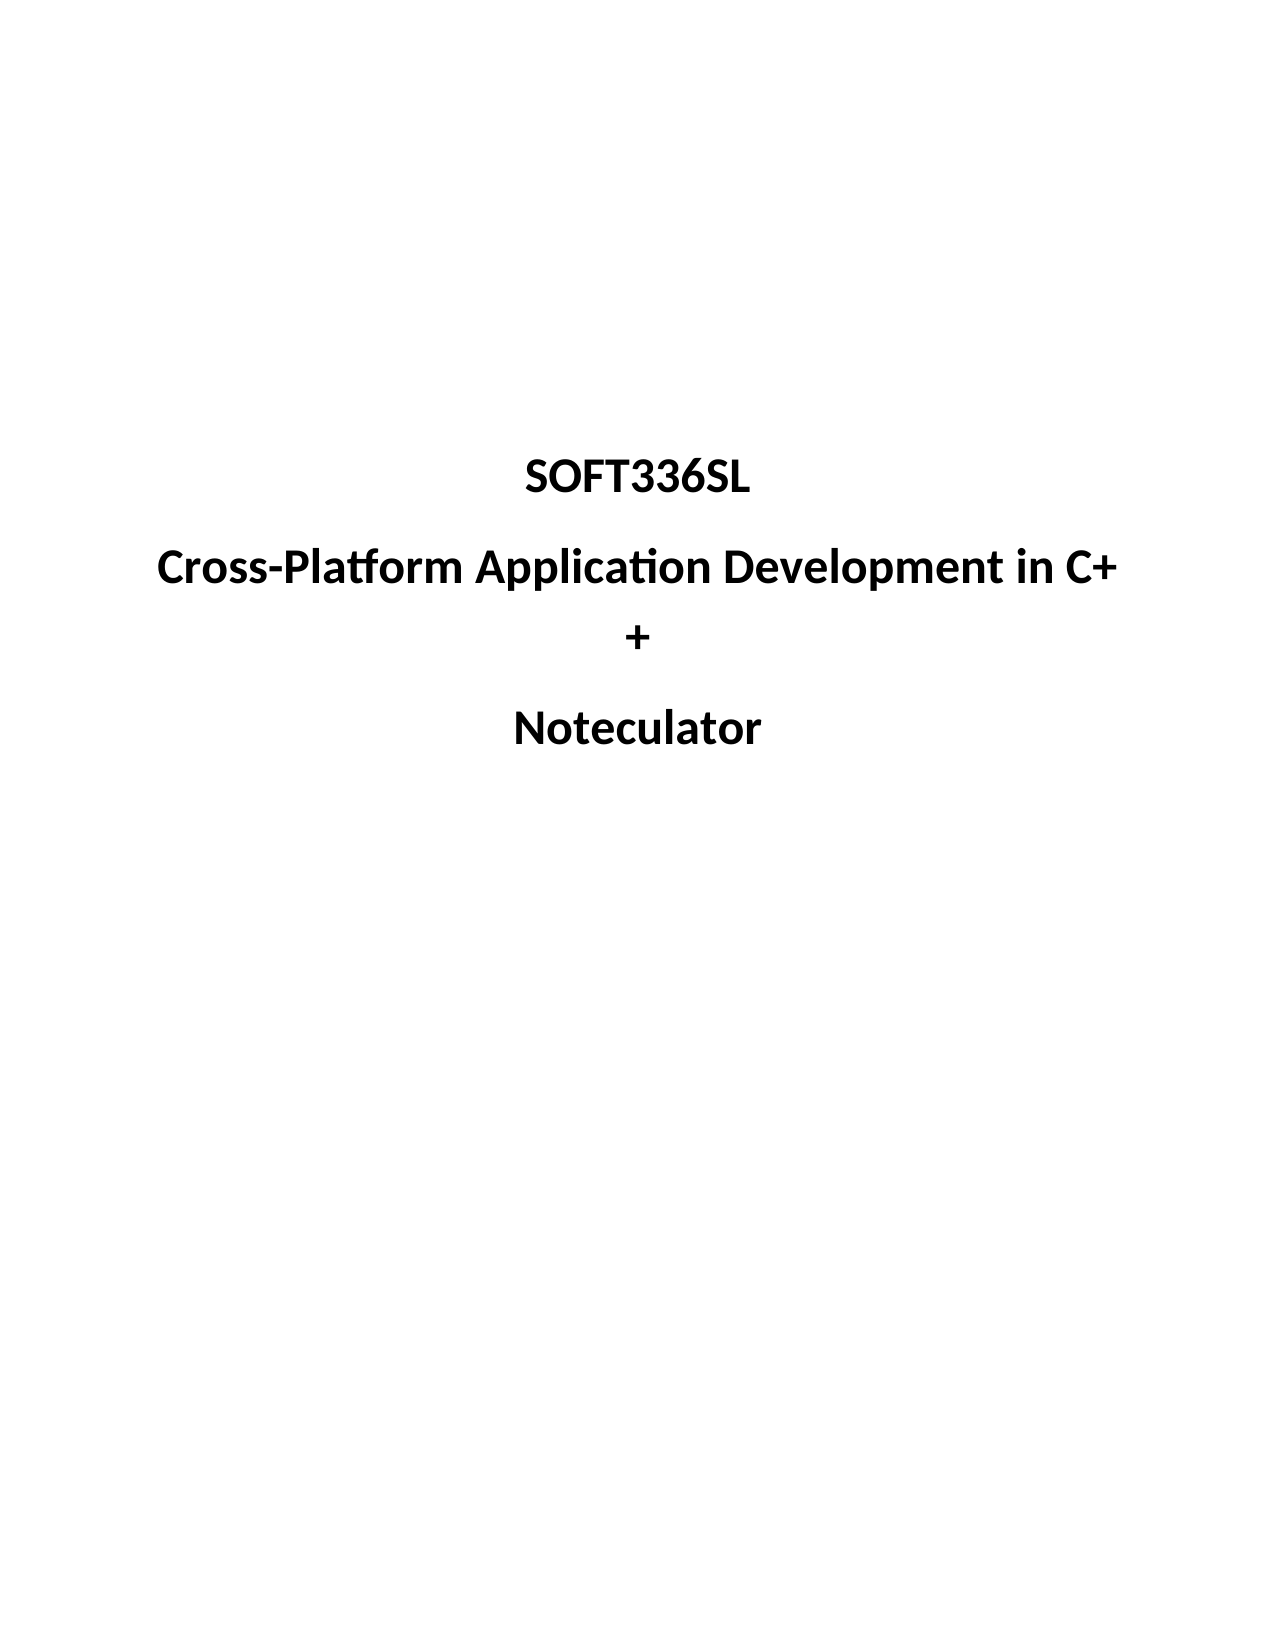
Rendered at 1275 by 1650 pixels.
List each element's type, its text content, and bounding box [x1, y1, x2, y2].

text Noteculator [150, 696, 1125, 757]
text Cross-Platform Application Development in C++ [150, 535, 1125, 666]
text SOFT336SL [150, 444, 1125, 505]
